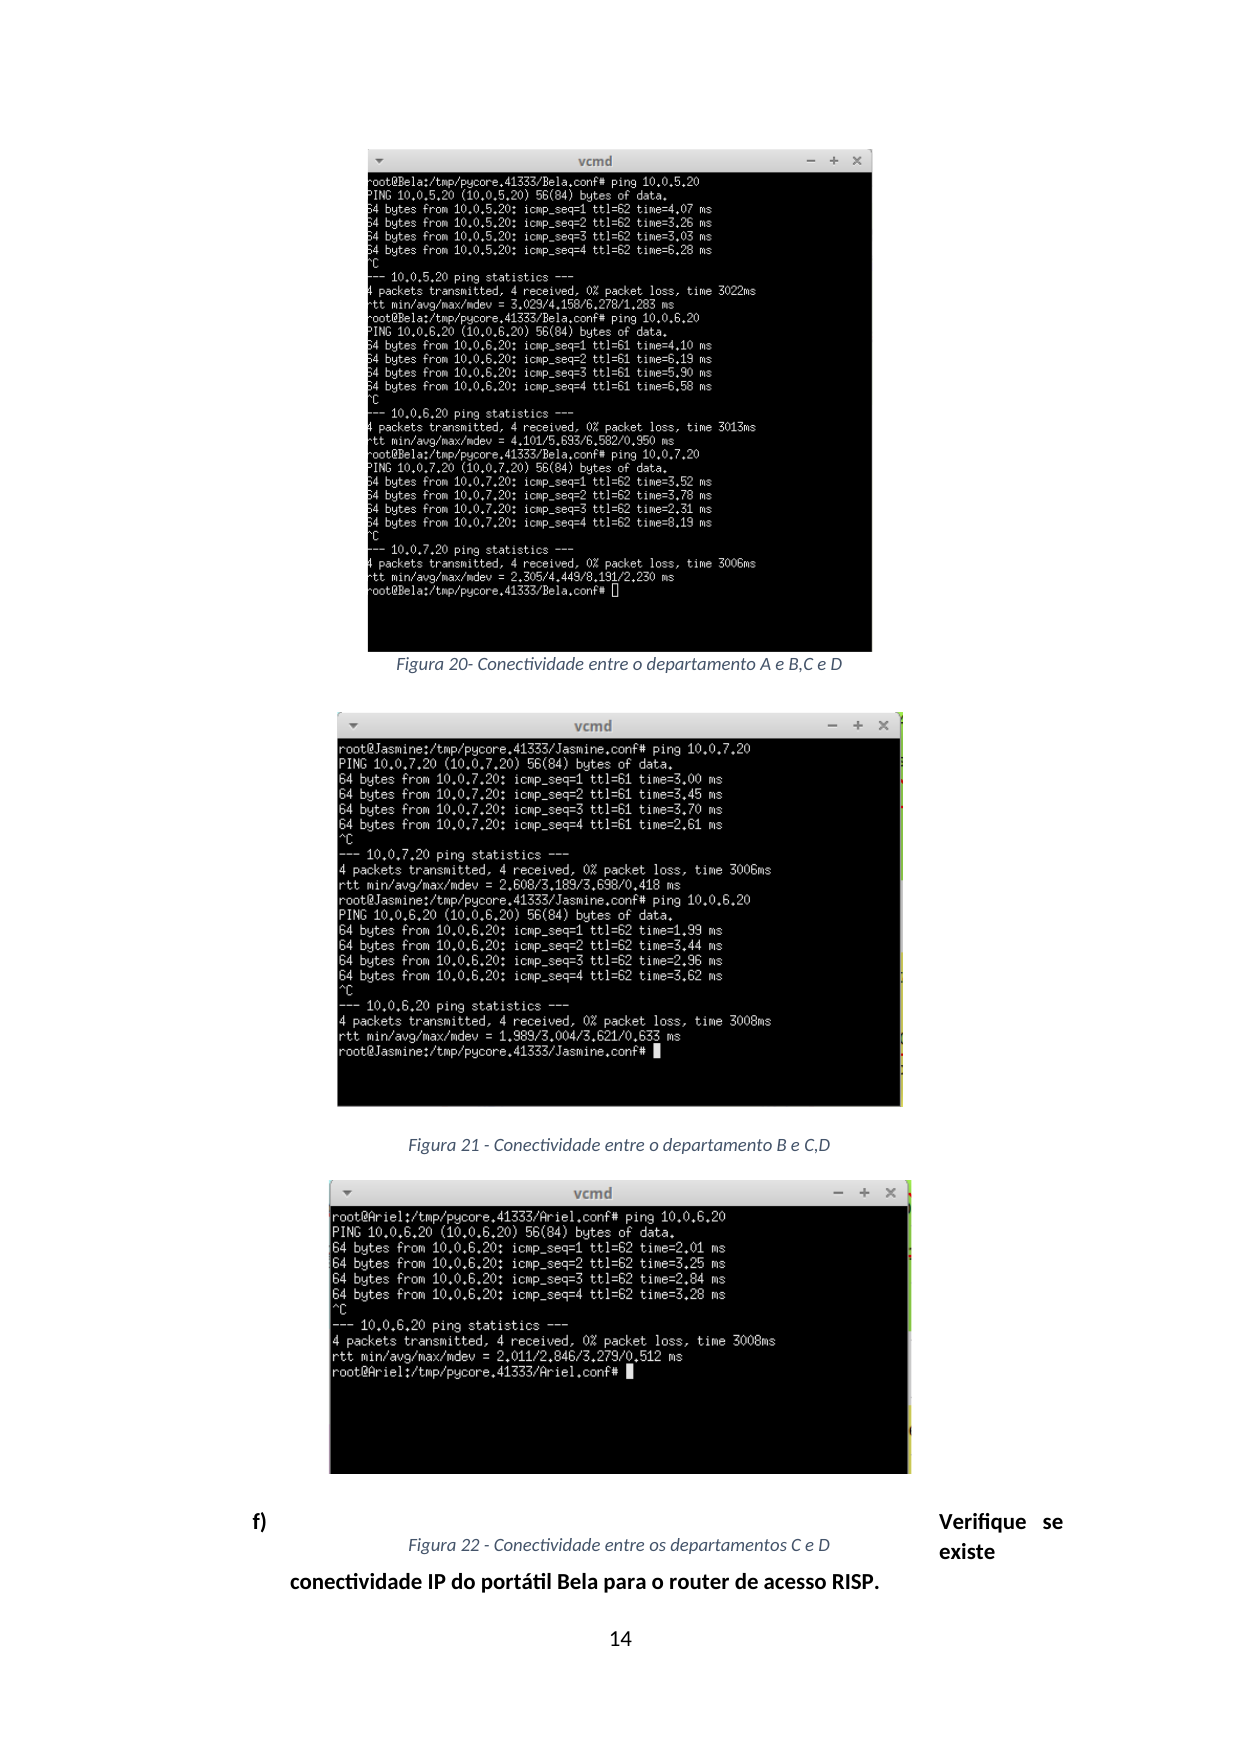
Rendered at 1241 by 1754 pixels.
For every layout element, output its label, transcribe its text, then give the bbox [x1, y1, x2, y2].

picture [367, 149, 873, 651]
picture [337, 712, 903, 1107]
list Verifique se existe conectividade IP do portátil Bela para o router de acesso RISP. [252, 1507, 1063, 1595]
picture [328, 1180, 912, 1474]
